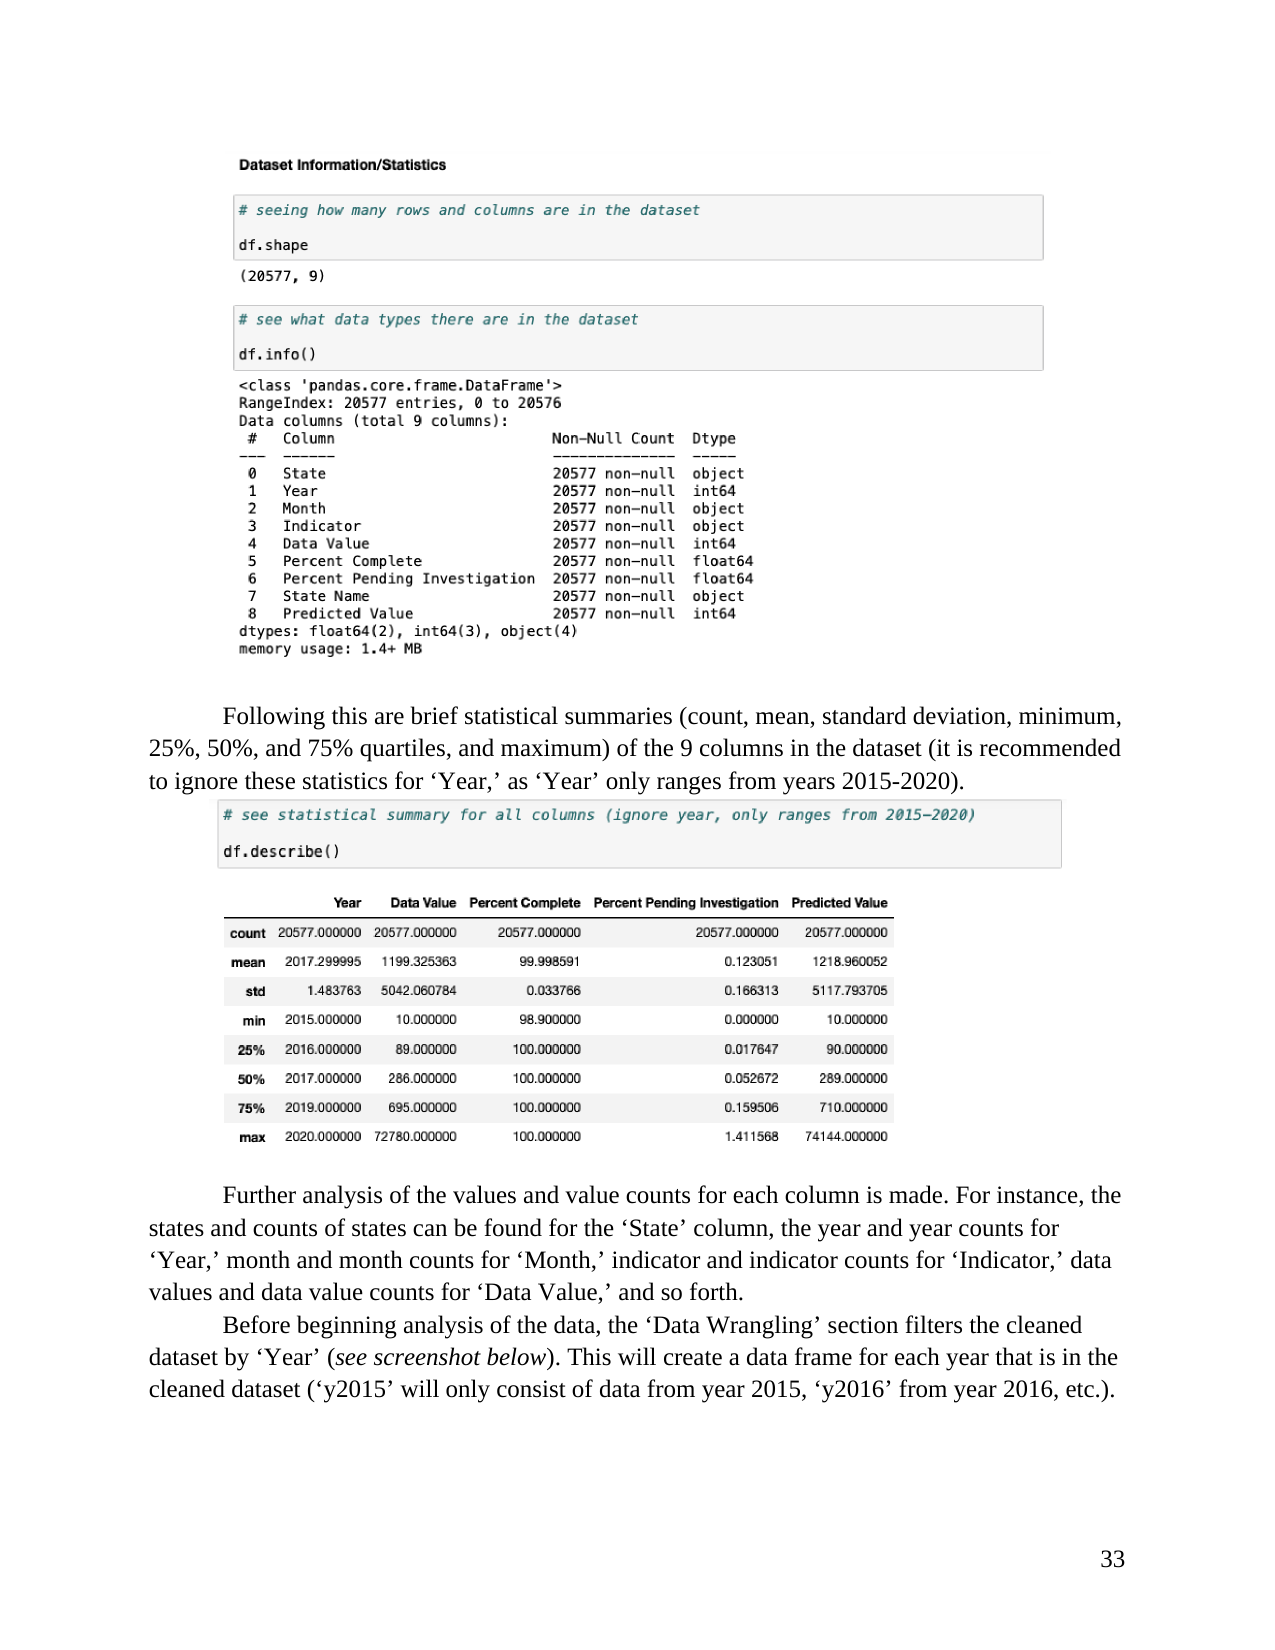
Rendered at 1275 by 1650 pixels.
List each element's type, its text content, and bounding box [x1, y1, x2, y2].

text Following this are brief statistical summaries (count, mean, standard deviation, minimum, 25%, 50%, and 75% quartiles, and maximum) of the 9 columns in the dataset (it is recommended to ignore these statistics for ‘Year,’ as ‘Year’ only ranges from years 2015-2020). [148, 701, 1124, 794]
picture [224, 151, 1052, 675]
text Before beginning analysis of the data, the ‘Data Wrangling’ section filters the cleaned dataset by ‘Year’ (see screenshot below). This will create a data frame for each year that is in the cleaned dataset (‘y2015’ will only consist of data from year 2015, ‘y2016’ from year 2016, etc.). [148, 1310, 1124, 1403]
text Further analysis of the values and value counts for each column is made. For instance, the states and counts of states can be found for the ‘State’ column, the year and year counts for ‘Year,’ month and month counts for ‘Month,’ indicator and indicator counts for ‘Indicator,’ data values and data value counts for ‘Data Value,’ and so forth. [148, 1181, 1124, 1306]
picture [208, 798, 1067, 1155]
